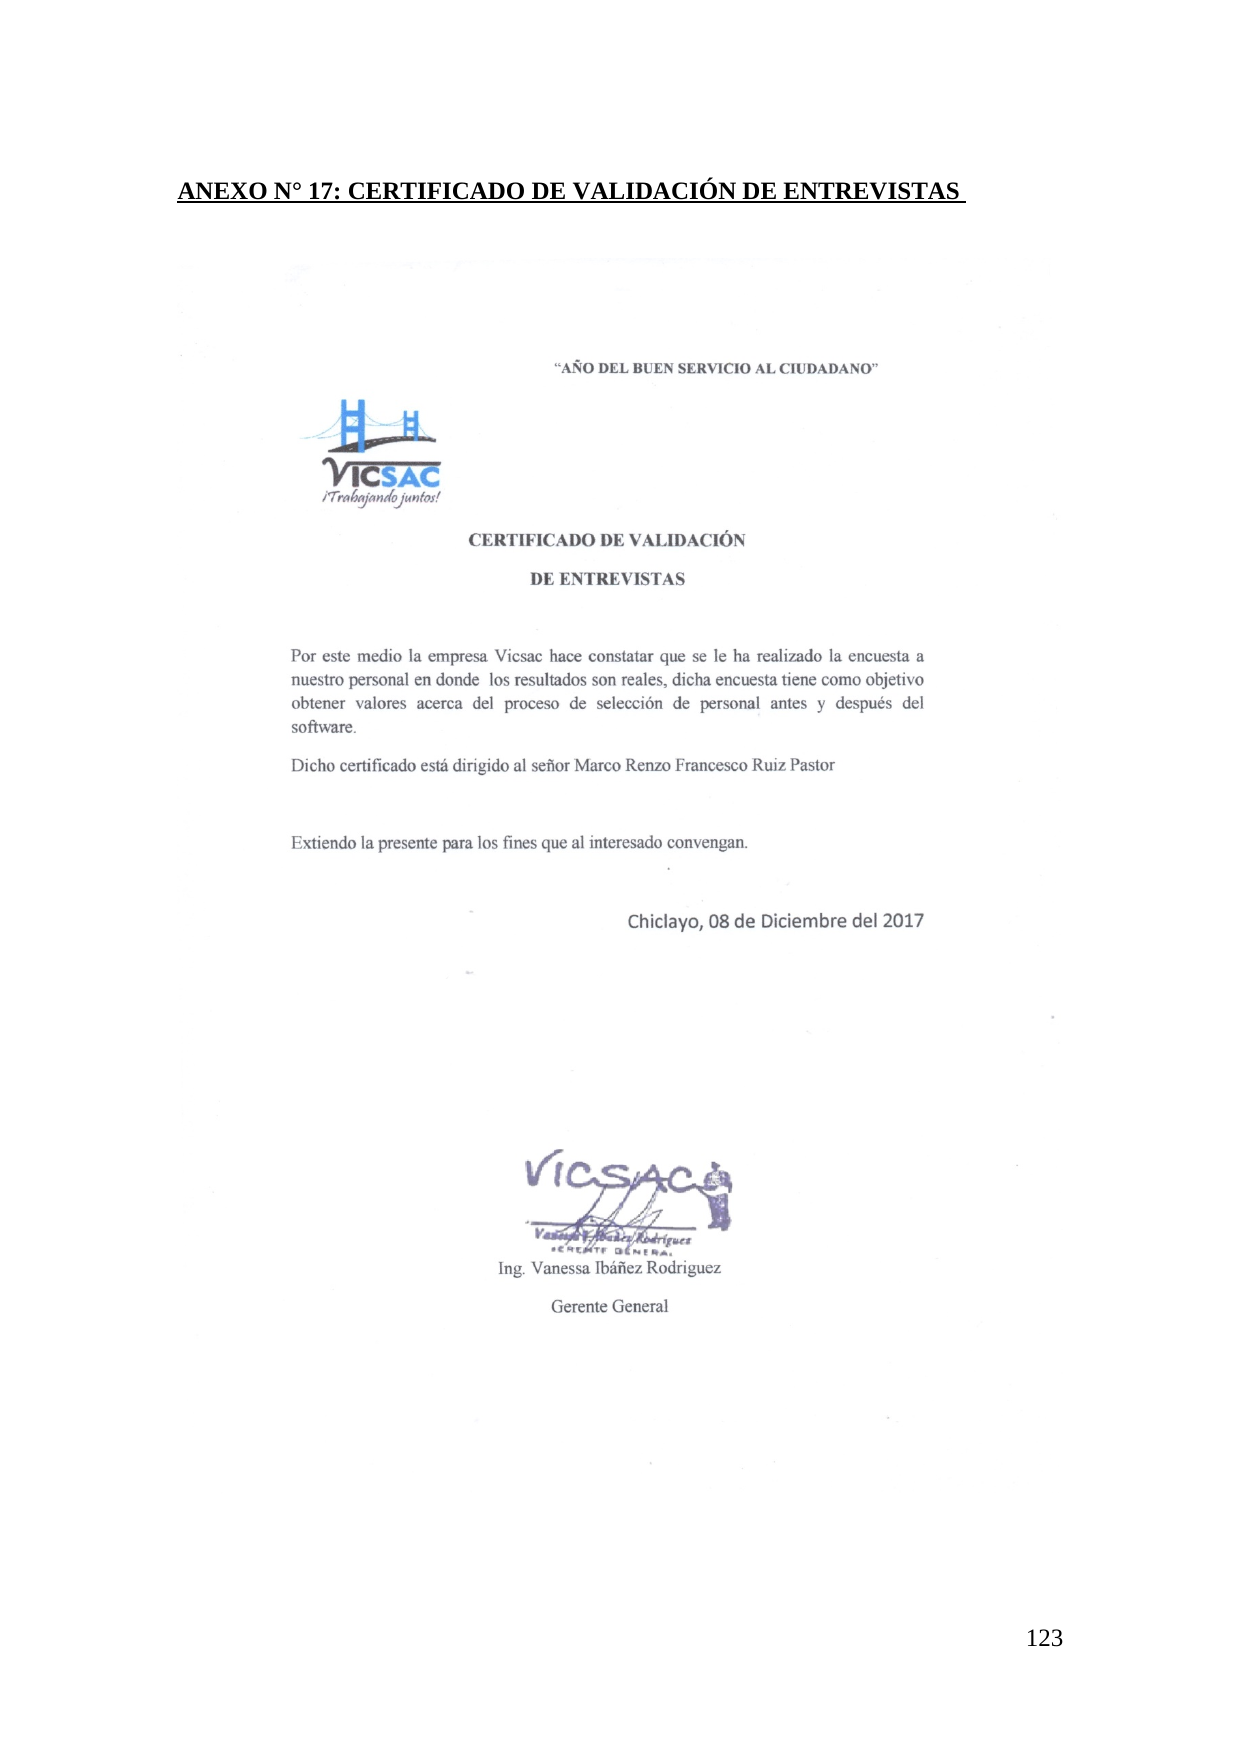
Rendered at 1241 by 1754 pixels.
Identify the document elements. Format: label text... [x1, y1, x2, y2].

subtitle ANEXO N° 17: CERTIFICADO DE VALIDACIÓN DE ENTREVISTAS [177, 176, 1063, 205]
picture [177, 258, 1063, 1494]
